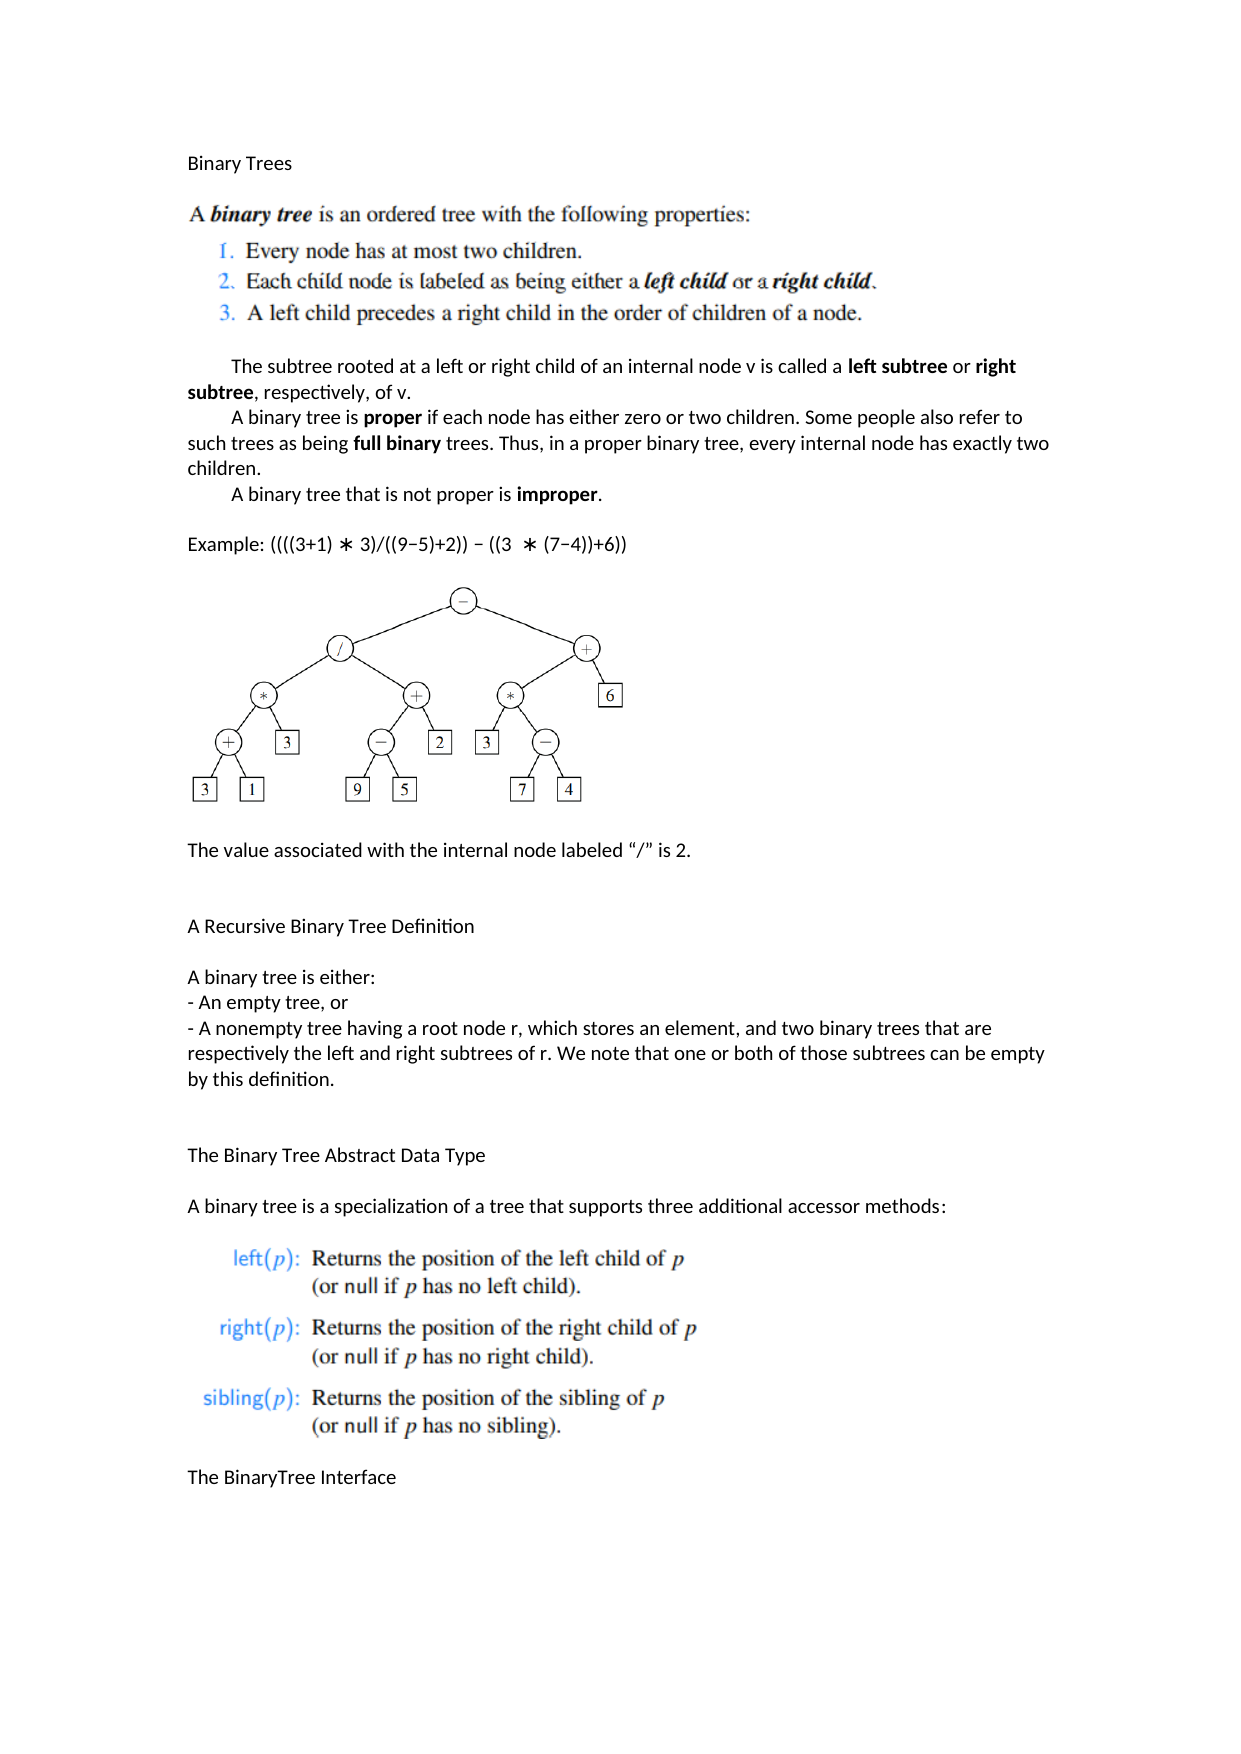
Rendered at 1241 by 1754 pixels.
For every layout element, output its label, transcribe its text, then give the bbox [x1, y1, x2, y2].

picture [187, 1243, 703, 1439]
list - An empty tree, or [187, 989, 1053, 1015]
list Binary Trees [187, 150, 1053, 175]
list A binary tree is either: [187, 964, 1053, 989]
list Example: ((((3+1) ∗ 3)/((9−5)+2)) − ((3 ∗ (7−4))+6)) [187, 532, 1053, 557]
list A binary tree is a specialization of a tree that supports three additional accessor methods: [187, 1193, 1053, 1218]
list A binary tree that is not proper is improper. [187, 481, 1053, 506]
picture [187, 582, 625, 812]
list A binary tree is proper if each node has either zero or two children. Some people also refer to such trees as being full binary trees. Thus, in a proper binary tree, every internal node has exactly two children. [187, 404, 1053, 481]
picture [187, 200, 884, 329]
list The BinaryTree Interface [187, 1464, 1053, 1489]
list The Binary Tree Abstract Data Type [187, 1142, 1053, 1167]
list - A nonempty tree having a root node r, which stores an element, and two binary trees that are respectively the left and right subtrees of r. We note that one or both of those subtrees can be empty by this definition. [187, 1015, 1053, 1091]
list The subtree rooted at a left or right child of an internal node v is called a left subtree or right subtree, respectively, of v. [187, 354, 1053, 404]
list A Recursive Binary Tree Definition [187, 913, 1053, 939]
list The value associated with the internal node labeled “/” is 2. [187, 837, 1053, 862]
